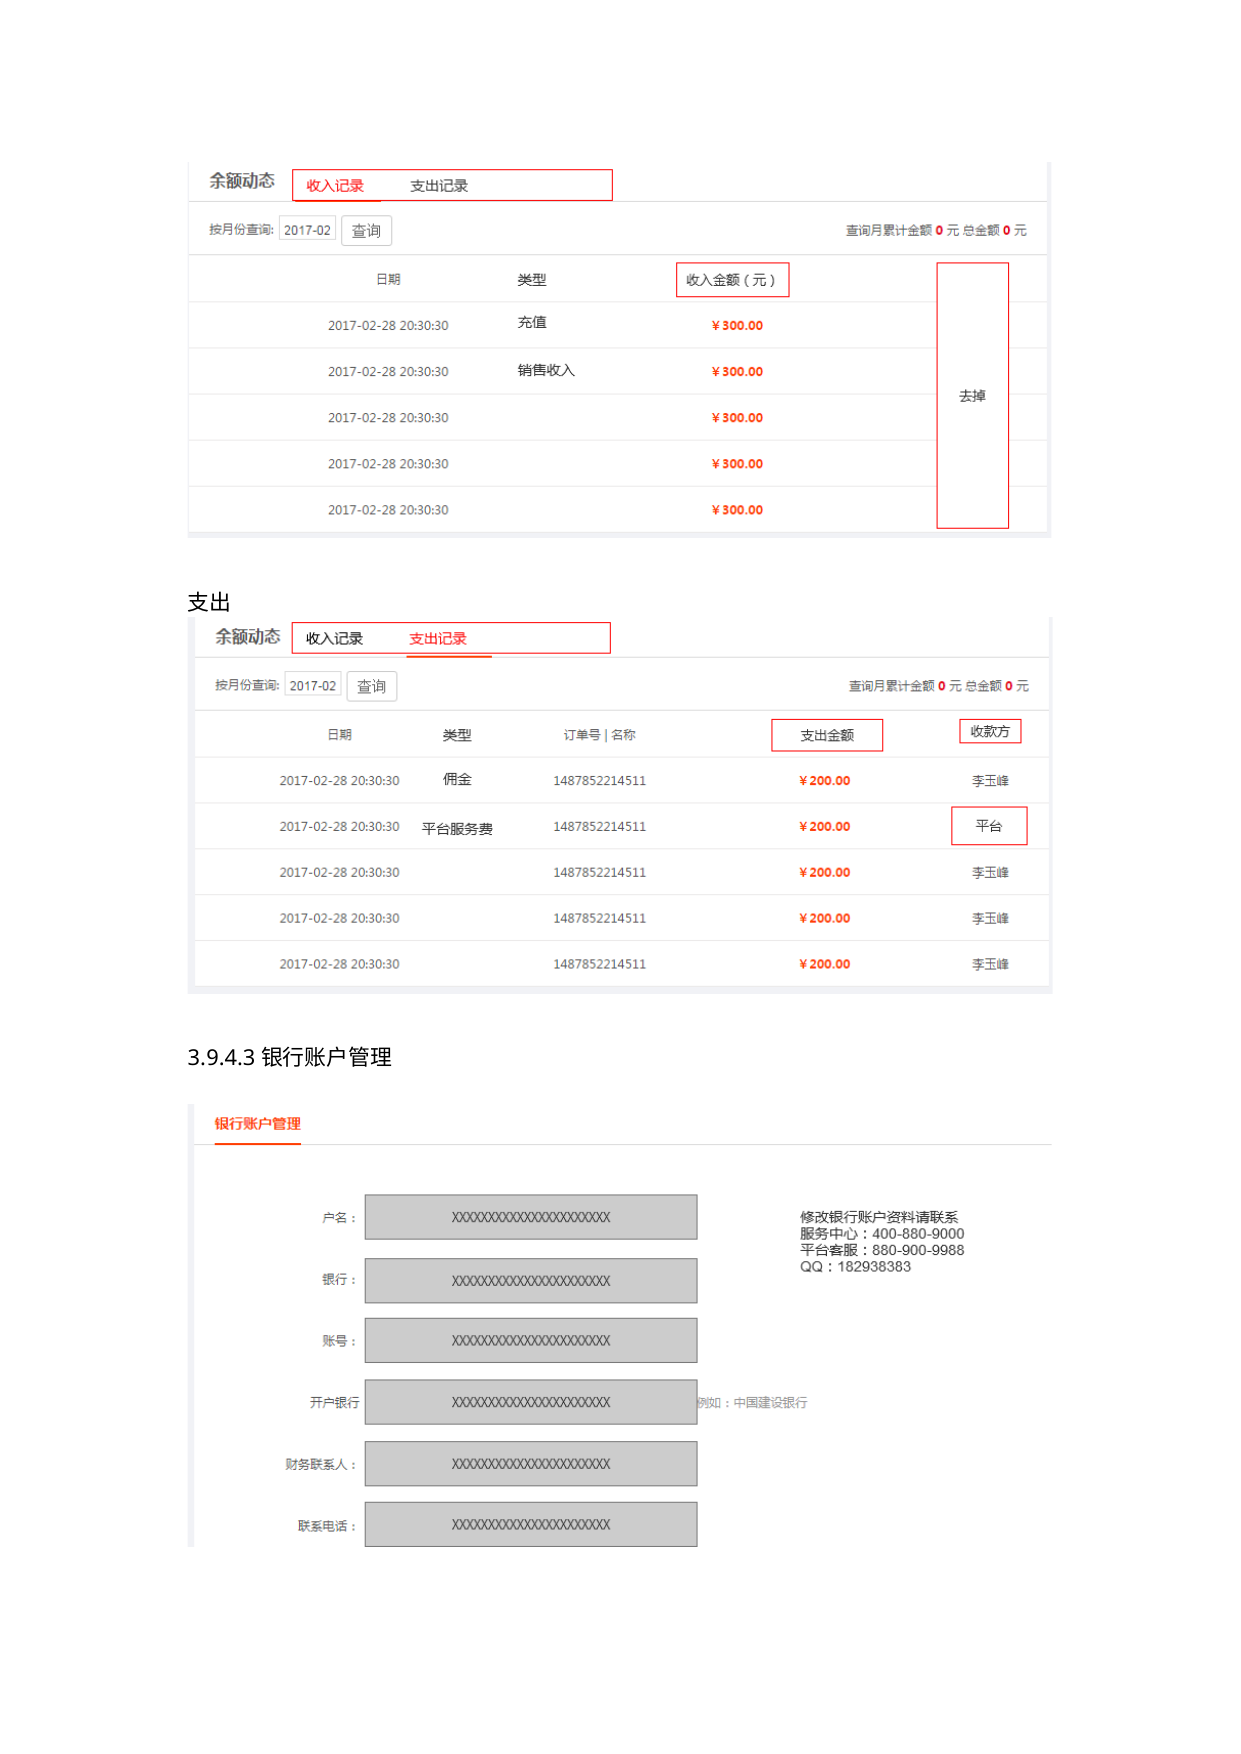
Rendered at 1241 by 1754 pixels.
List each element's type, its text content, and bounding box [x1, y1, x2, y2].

picture [187, 1104, 1052, 1547]
subtitle 3.9.4.3 银行账户管理 [187, 1039, 1053, 1072]
text 支出 [187, 584, 1053, 617]
picture [187, 162, 1052, 538]
picture [187, 617, 1053, 994]
